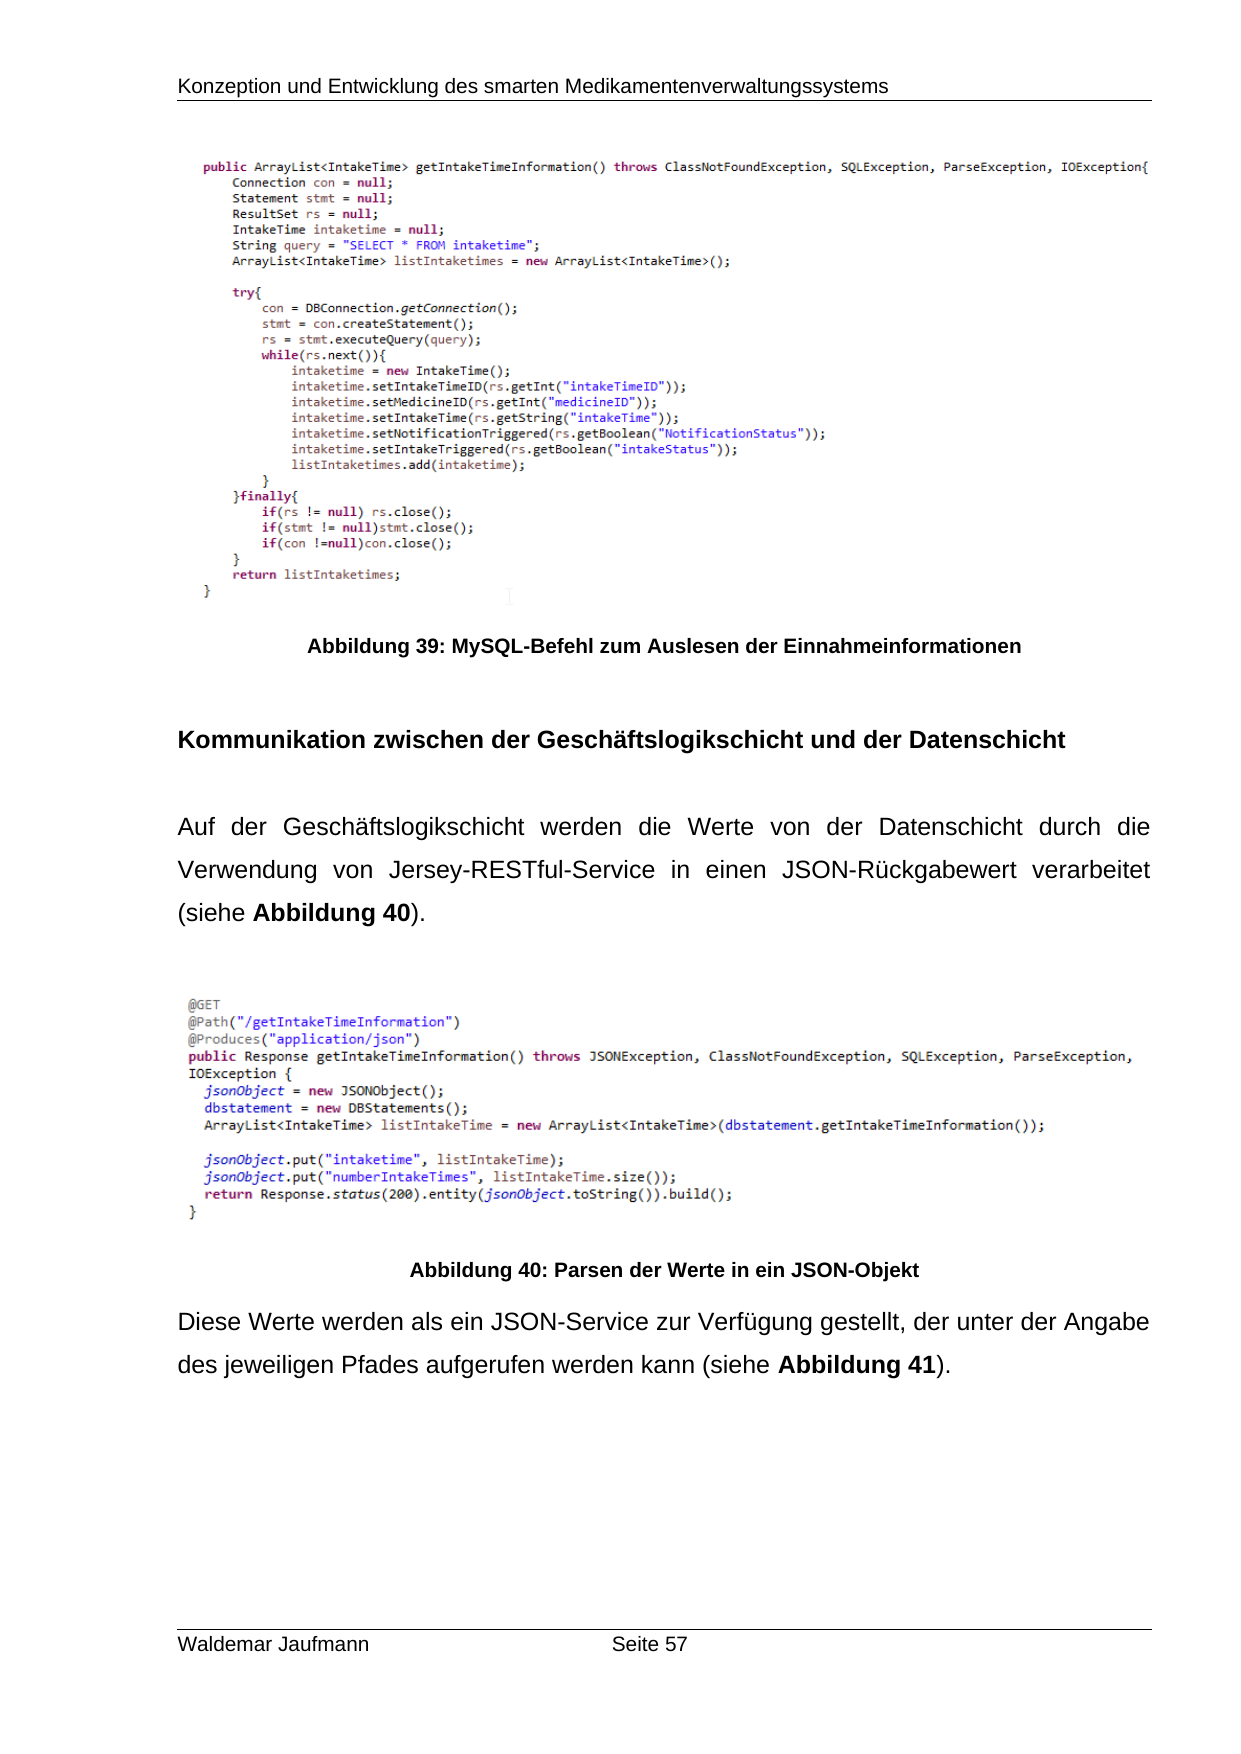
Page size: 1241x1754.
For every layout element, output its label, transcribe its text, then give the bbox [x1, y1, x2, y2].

text Abbildung 40: Parsen der Werte in ein JSON-Objekt [177, 1258, 1152, 1282]
text Diese Werte werden als ein JSON-Service zur Verfügung gestellt, der unter der Angabe des jeweiligen Pfades aufgerufen werden kann (siehe Abbildung 41). [177, 1306, 1152, 1378]
picture [177, 147, 1152, 607]
picture [177, 984, 1152, 1232]
text Abbildung 39: MySQL-Befehl zum Auslesen der Einnahmeinformationen [177, 634, 1152, 658]
text Auf der Geschäftslogikschicht werden die Werte von der Datenschicht durch die Verwendung von Jersey-RESTful-Service in einen JSON-Rückgabewert verarbeitet (siehe Abbildung 40). [177, 812, 1152, 927]
text Kommunikation zwischen der Geschäftslogikschicht und der Datenschicht [177, 726, 1152, 754]
